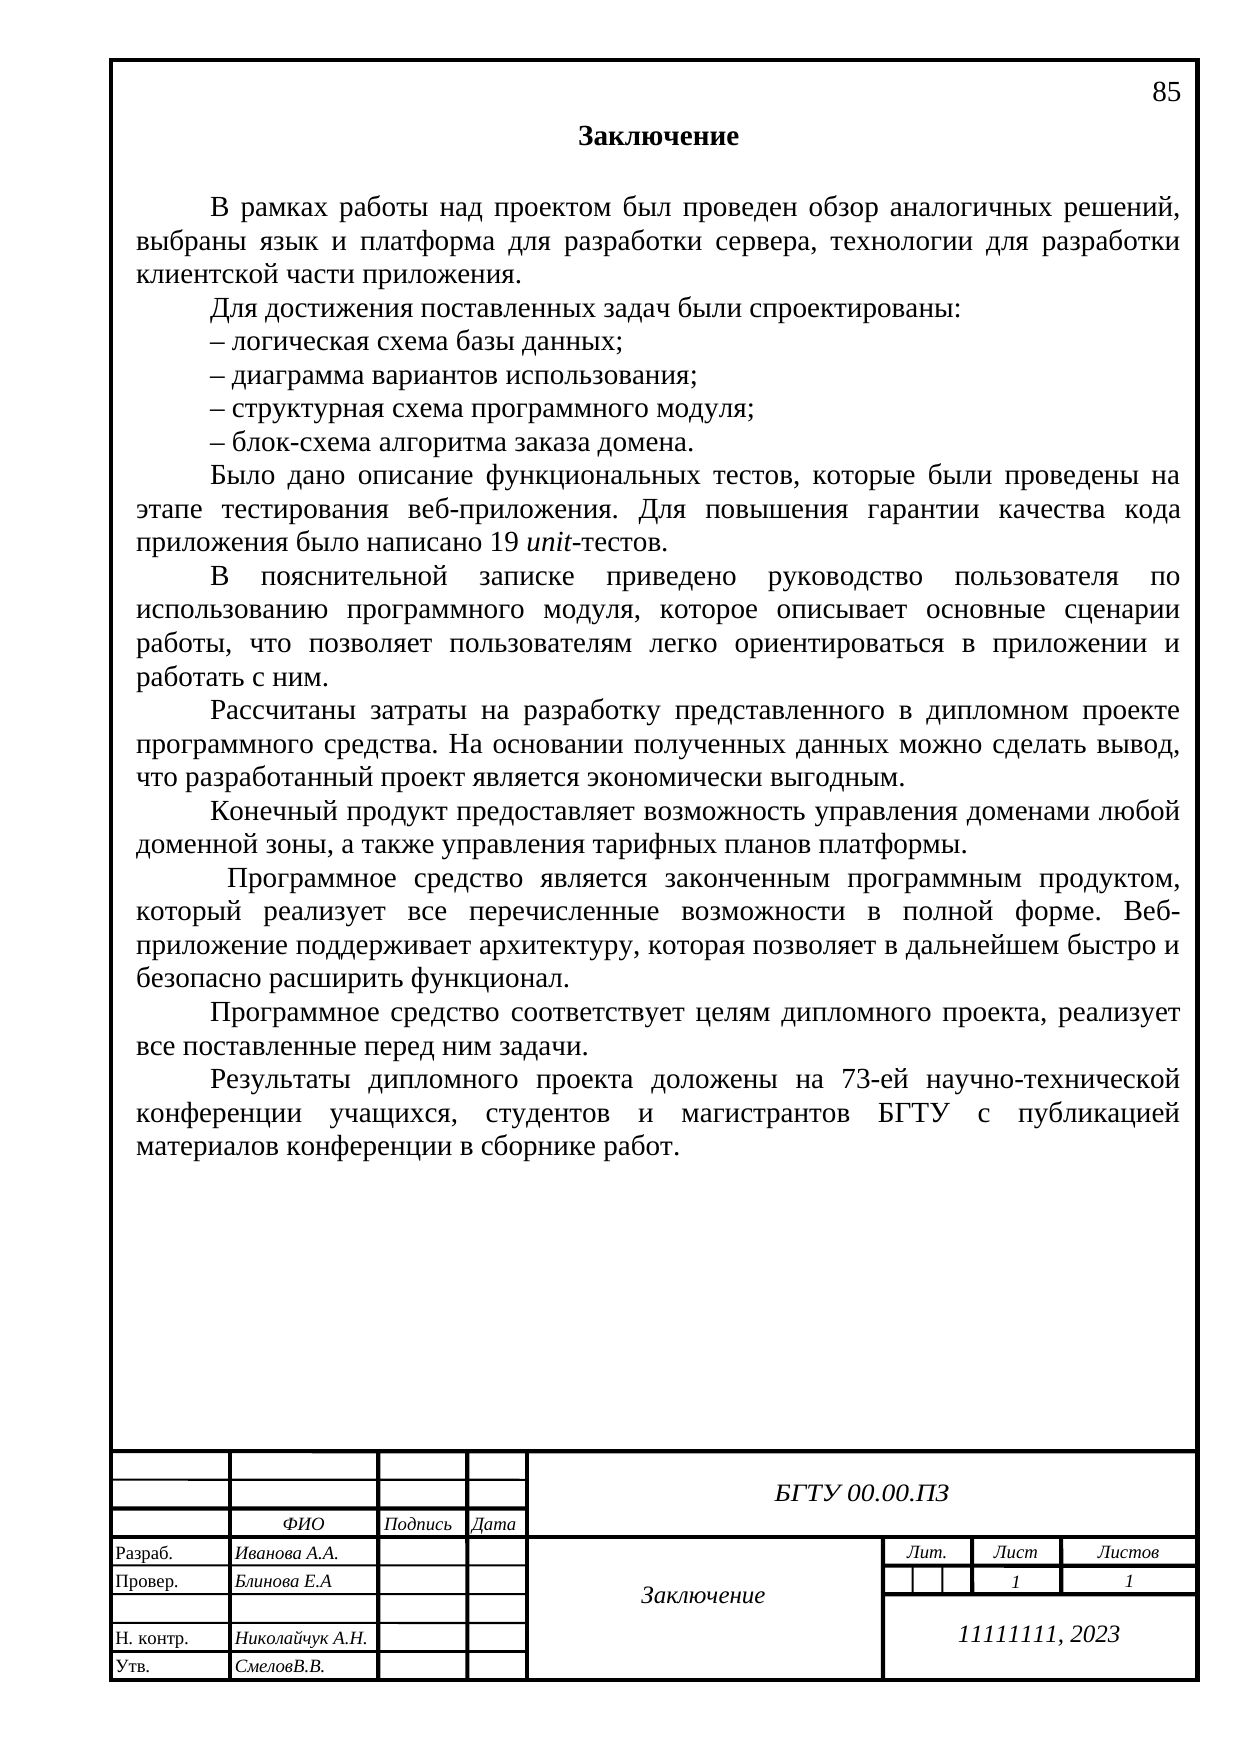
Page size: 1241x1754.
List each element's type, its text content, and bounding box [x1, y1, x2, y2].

list диаграмма вариантов использования; [136, 357, 1181, 390]
list логическая схема базы данных; [136, 323, 1181, 357]
list блок-схема алгоритма заказа домена. [136, 424, 1181, 457]
list структурная схема программного модуля; [136, 390, 1181, 424]
text Для достижения поставленных задач были спроектированы: [136, 290, 1181, 323]
text Программное средство соответствует целям дипломного проекта, реализует все поставленные перед ним задачи. [136, 994, 1181, 1061]
text В пояснительной записке приведено руководство пользователя по использованию программного модуля, которое описывает основные сценарии работы, что позволяет пользователям легко ориентироваться в приложении и работать с ним. [136, 558, 1181, 692]
text Результаты дипломного проекта доложены на 73-ей научно-технической конференции учащихся, студентов и магистрантов БГТУ с публикацией материалов конференции в сборнике работ. [136, 1061, 1181, 1162]
text Конечный продукт предоставляет возможность управления доменами любой доменной зоны, а также управления тарифных планов платформы. [136, 793, 1181, 860]
text Программное средство является законченным программным продуктом, который реализует все перечисленные возможности в полной форме. Веб-приложение поддерживает архитектуру, которая позволяет в дальнейшем быстро и безопасно расширить функционал. [136, 860, 1181, 994]
text Заключение [136, 118, 1181, 152]
text Было дано описание функциональных тестов, которые были проведены на этапе тестирования веб-приложения. Для повышения гарантии качества кода приложения было написано 19 unit-тестов. [136, 457, 1181, 558]
text В рамках работы над проектом был проведен обзор аналогичных решений, выбраны язык и платформа для разработки сервера, технологии для разработки клиентской части приложения. [136, 189, 1181, 290]
text Рассчитаны затраты на разработку представленного в дипломном проекте программного средства. На основании полученных данных можно сделать вывод, что разработанный проект является экономически выгодным. [136, 692, 1181, 793]
